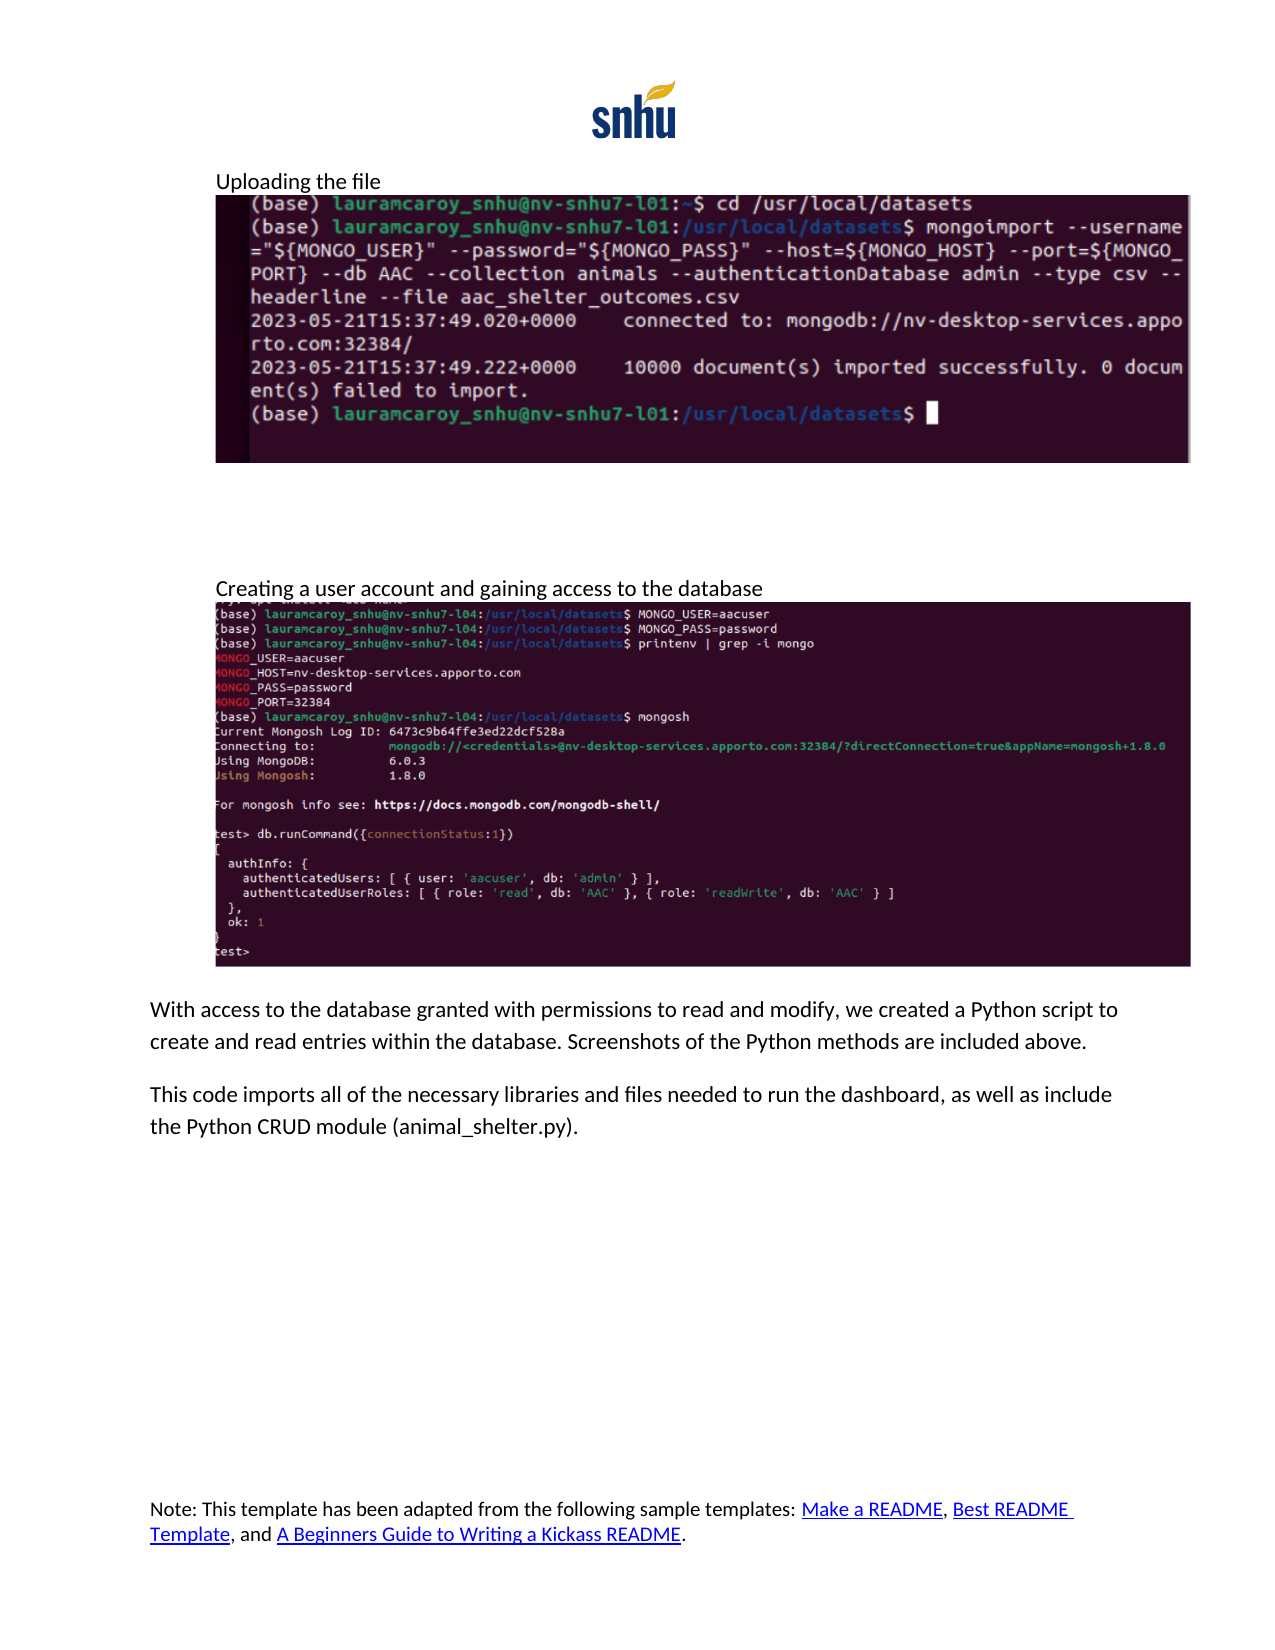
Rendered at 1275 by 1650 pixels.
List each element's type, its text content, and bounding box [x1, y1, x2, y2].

picture [573, 75, 702, 147]
picture [215, 195, 1191, 463]
text Uploading the file [216, 167, 1125, 195]
text This code imports all of the necessary libraries and files needed to run the dashboard, as well as include the Python CRUD module (animal_shelter.py). [150, 1080, 1125, 1141]
text With access to the database granted with permissions to read and modify, we created a Python script to create and read entries within the database. Screenshots of the Python methods are included above. [150, 995, 1125, 1055]
picture [215, 602, 1191, 967]
text Creating a user account and gaining access to the database [216, 574, 1125, 602]
